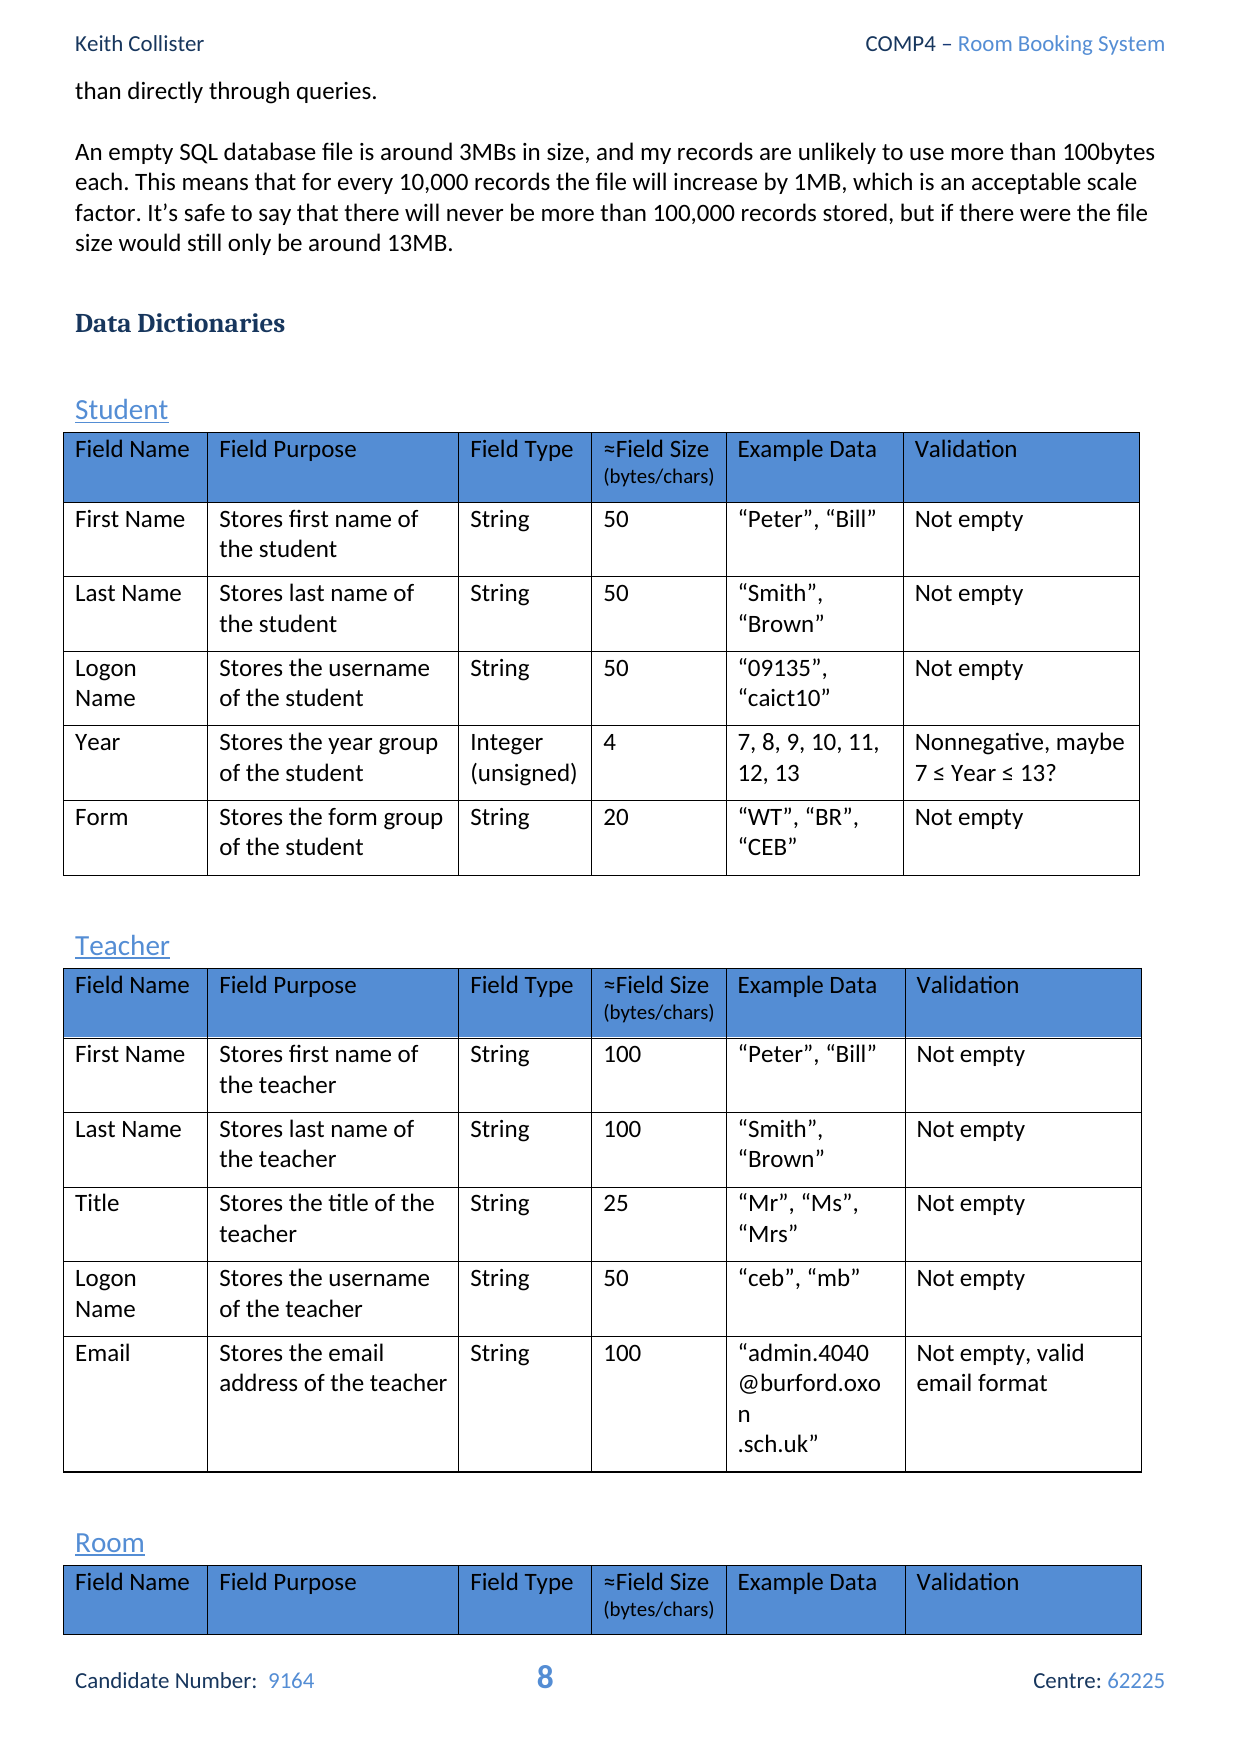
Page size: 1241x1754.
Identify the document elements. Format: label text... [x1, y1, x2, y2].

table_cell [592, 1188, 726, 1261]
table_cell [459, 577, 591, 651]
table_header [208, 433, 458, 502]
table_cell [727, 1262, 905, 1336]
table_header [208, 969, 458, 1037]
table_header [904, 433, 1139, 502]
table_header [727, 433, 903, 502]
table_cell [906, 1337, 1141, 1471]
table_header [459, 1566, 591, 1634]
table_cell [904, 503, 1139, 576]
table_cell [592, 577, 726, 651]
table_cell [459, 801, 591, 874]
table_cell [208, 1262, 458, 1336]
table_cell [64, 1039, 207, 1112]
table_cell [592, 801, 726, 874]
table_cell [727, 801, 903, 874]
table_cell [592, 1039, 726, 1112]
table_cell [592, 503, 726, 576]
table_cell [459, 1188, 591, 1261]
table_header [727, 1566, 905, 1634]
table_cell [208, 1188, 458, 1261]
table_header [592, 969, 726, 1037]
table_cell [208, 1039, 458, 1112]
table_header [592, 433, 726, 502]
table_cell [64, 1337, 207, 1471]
subtitle Data Dictionaries [75, 308, 1165, 339]
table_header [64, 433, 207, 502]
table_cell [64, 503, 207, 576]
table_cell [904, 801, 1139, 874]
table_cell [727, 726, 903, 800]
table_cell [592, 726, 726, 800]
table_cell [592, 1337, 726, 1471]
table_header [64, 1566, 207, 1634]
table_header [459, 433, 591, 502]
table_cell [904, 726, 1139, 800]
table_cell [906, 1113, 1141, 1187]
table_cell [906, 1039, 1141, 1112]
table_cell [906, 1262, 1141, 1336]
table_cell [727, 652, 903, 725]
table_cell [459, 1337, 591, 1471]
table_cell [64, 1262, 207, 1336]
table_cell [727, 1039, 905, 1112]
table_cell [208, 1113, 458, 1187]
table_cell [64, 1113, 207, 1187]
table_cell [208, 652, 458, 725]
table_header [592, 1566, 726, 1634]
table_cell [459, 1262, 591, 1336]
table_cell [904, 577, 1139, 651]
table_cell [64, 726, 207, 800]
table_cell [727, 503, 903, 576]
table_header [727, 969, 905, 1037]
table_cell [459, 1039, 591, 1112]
subtitle Teacher [75, 927, 1165, 963]
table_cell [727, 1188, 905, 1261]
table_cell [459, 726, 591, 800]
subtitle Student [75, 391, 1165, 427]
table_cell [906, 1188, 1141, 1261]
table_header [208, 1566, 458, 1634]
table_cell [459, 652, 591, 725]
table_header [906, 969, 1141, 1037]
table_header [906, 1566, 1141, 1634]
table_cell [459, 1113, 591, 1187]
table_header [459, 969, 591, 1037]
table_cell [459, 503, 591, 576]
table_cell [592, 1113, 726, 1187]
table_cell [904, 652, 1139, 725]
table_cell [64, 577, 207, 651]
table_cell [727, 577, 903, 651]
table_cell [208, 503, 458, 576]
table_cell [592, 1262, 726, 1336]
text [75, 75, 1165, 258]
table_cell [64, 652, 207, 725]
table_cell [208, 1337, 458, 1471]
subtitle Room [75, 1524, 1165, 1559]
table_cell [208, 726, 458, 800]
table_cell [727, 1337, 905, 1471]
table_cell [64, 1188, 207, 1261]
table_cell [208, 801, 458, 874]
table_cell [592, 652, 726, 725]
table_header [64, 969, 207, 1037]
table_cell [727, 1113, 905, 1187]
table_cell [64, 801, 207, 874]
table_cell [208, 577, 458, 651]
